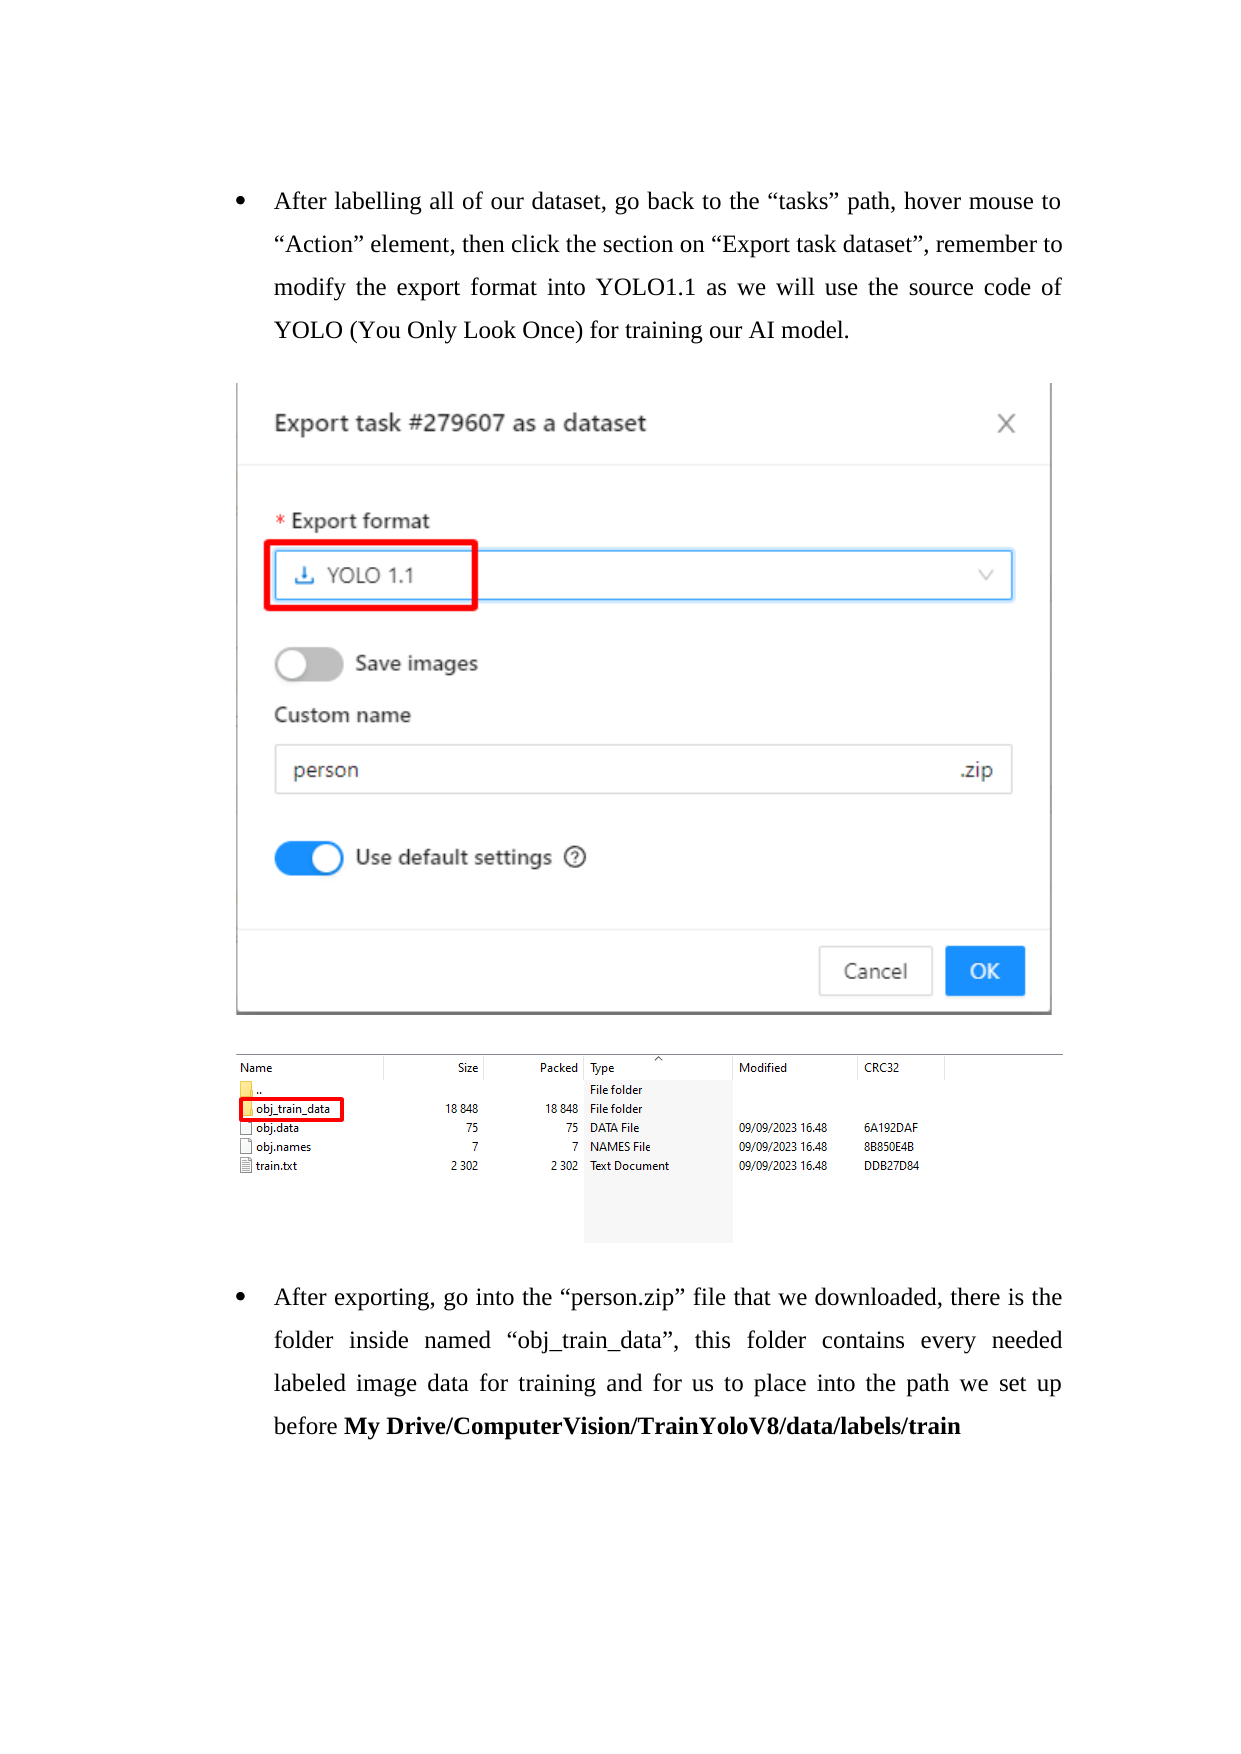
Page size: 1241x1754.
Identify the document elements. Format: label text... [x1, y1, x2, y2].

picture [236, 1054, 1063, 1243]
picture [236, 383, 1052, 1015]
list After labelling all of our dataset, go back to the “tasks” path, hover mouse to “Action” element, then click the section on “Export task dataset”, remember to modify the export format into YOLO1.1 as we will use the source code of YOLO (You Only Look Once) for training our AI model. [236, 186, 1063, 344]
list After exporting, go into the “person.zip” file that we downloaded, there is the folder inside named “obj_train_data”, this folder contains every needed labeled image data for training and for us to place into the path we set up before My Drive/ComputerVision/TrainYoloV8/data/labels/train [236, 1282, 1063, 1440]
